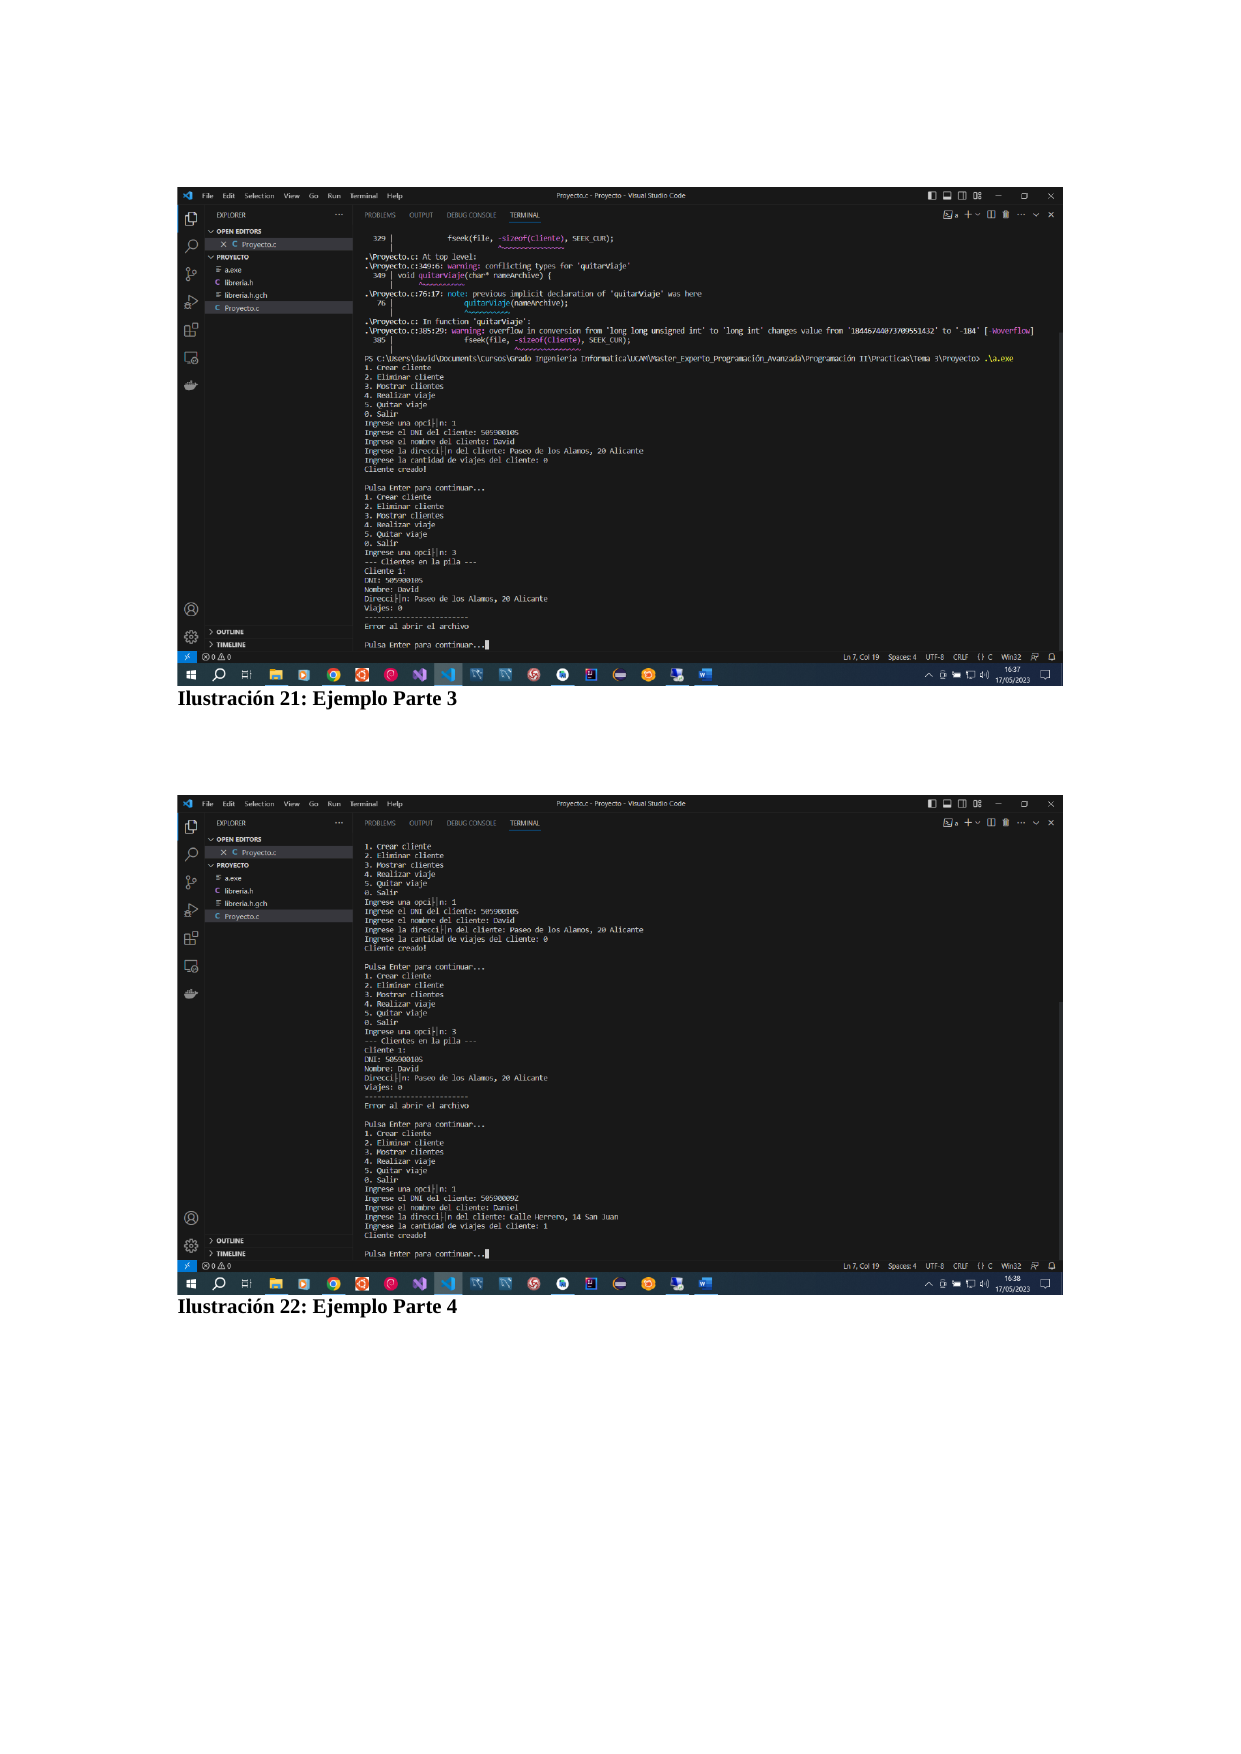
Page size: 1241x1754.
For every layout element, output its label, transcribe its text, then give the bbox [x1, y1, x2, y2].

picture [177, 187, 1063, 686]
picture [177, 795, 1063, 1295]
